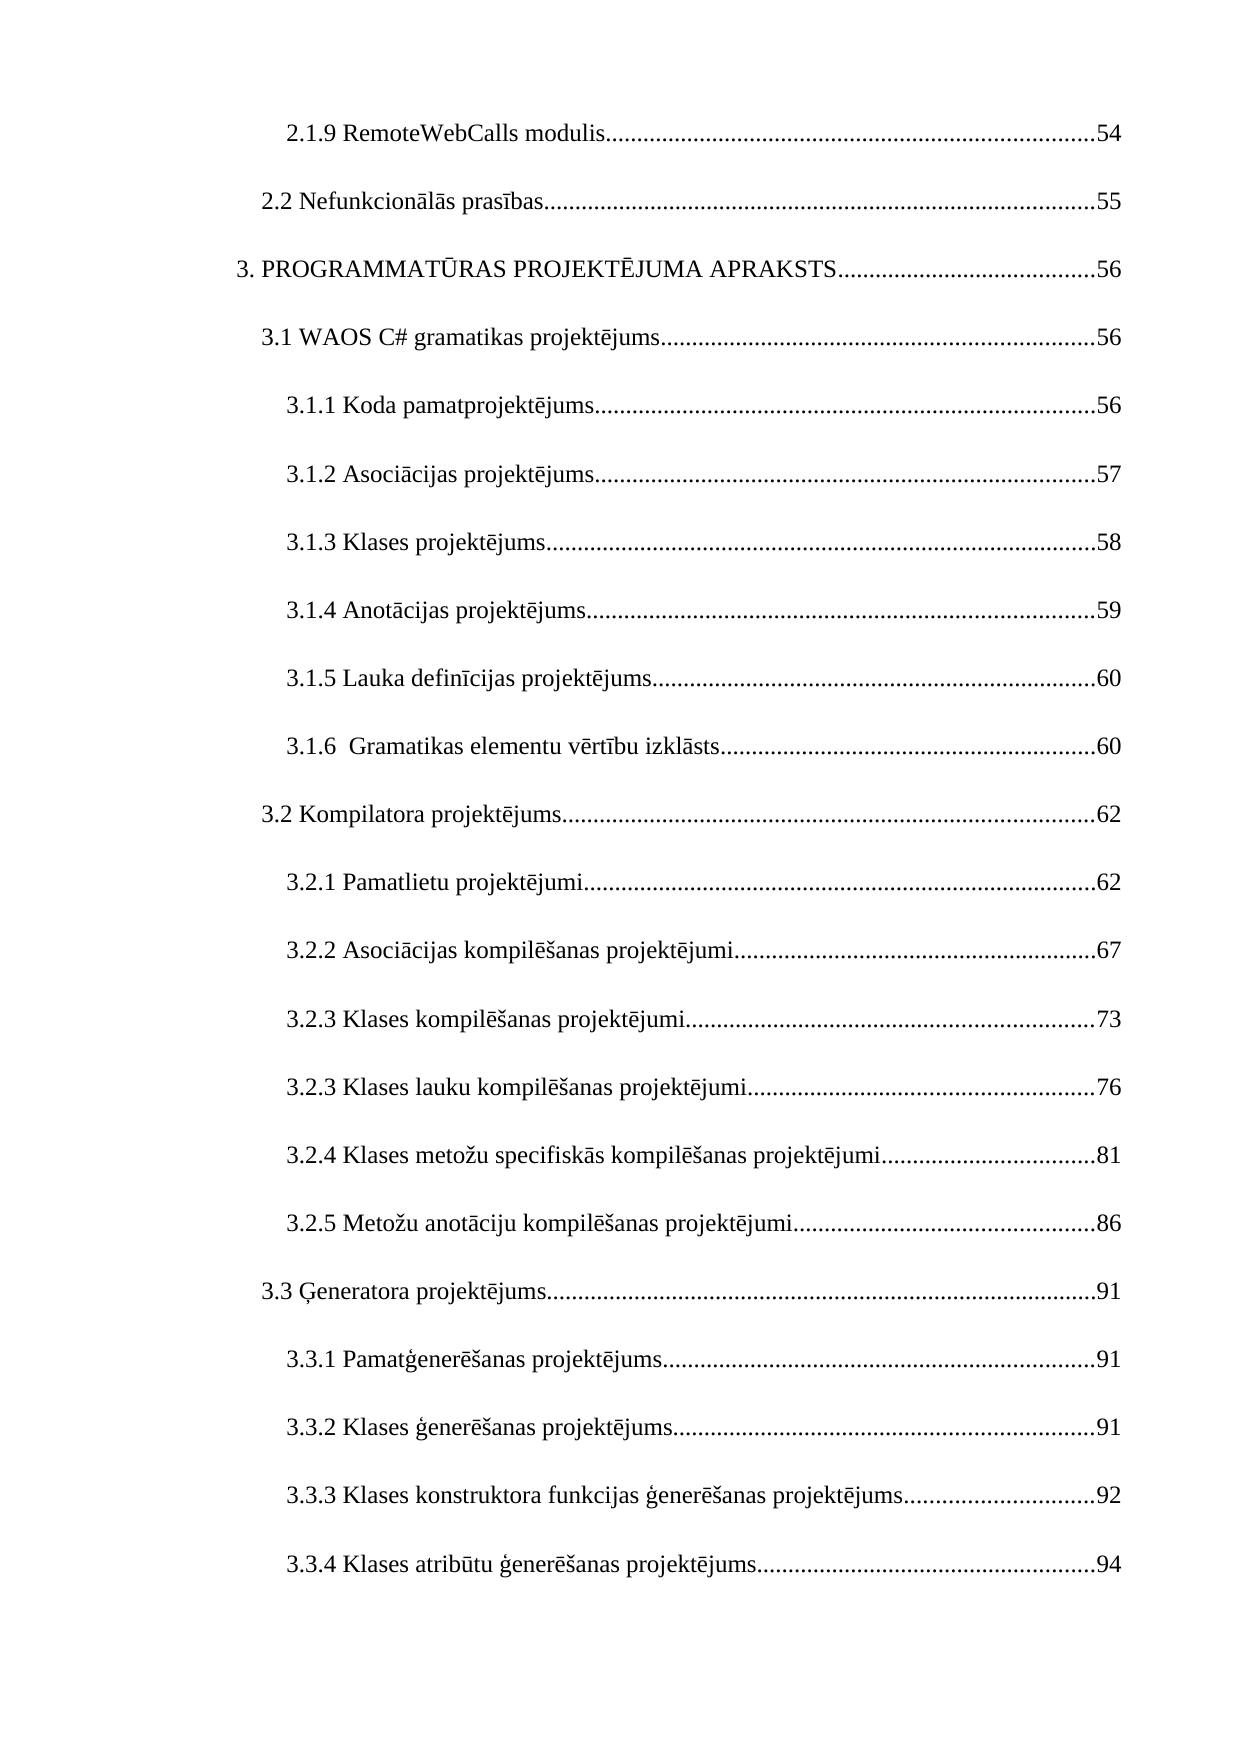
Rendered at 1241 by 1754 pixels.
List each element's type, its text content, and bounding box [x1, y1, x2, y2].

text 3.1.1 Koda pamatprojektējums 56 [227, 391, 1122, 419]
text 3.2.3 Klases lauku kompilēšanas projektējumi 76 [227, 1072, 1122, 1101]
text 3. PROGRAMMATŪRAS PROJEKTĒJUMA APRAKSTS 56 [177, 254, 1122, 283]
text 3.2.1 Pamatlietu projektējumi 62 [227, 867, 1122, 896]
text 3.3.2 Klases ģenerēšanas projektējums 91 [227, 1412, 1122, 1441]
text 3.2.3 Klases kompilēšanas projektējumi 73 [227, 1004, 1122, 1032]
text 3.1.2 Asociācijas projektējums 57 [227, 459, 1122, 487]
text 3.2.2 Asociācijas kompilēšanas projektējumi 67 [227, 936, 1122, 964]
text 3.2.5 Metožu anotāciju kompilēšanas projektējumi 86 [227, 1208, 1122, 1237]
text 3.3 Ģeneratora projektējums 91 [202, 1276, 1122, 1305]
text 3.3.1 Pamatģenerēšanas projektējums 91 [227, 1344, 1122, 1373]
text 2.1.9 RemoteWebCalls modulis 54 [227, 118, 1122, 147]
text 3.1 WAOS C# gramatikas projektējums 56 [202, 322, 1122, 351]
text 3.3.3 Klases konstruktora funkcijas ģenerēšanas projektējums 92 [227, 1481, 1122, 1509]
text 2.2 Nefunkcionālās prasības 55 [202, 186, 1122, 215]
text 3.1.4 Anotācijas projektējums 59 [227, 595, 1122, 624]
text 3.1.3 Klases projektējums 58 [227, 527, 1122, 556]
text 3.1.5 Lauka definīcijas projektējums 60 [227, 663, 1122, 692]
text 3.2 Kompilatora projektējums 62 [202, 799, 1122, 828]
text 3.2.4 Klases metožu specifiskās kompilēšanas projektējumi 81 [227, 1140, 1122, 1169]
text 3.1.6 Gramatikas elementu vērtību izklāsts 60 [227, 731, 1122, 760]
text 3.3.4 Klases atribūtu ģenerēšanas projektējums 94 [227, 1549, 1122, 1577]
